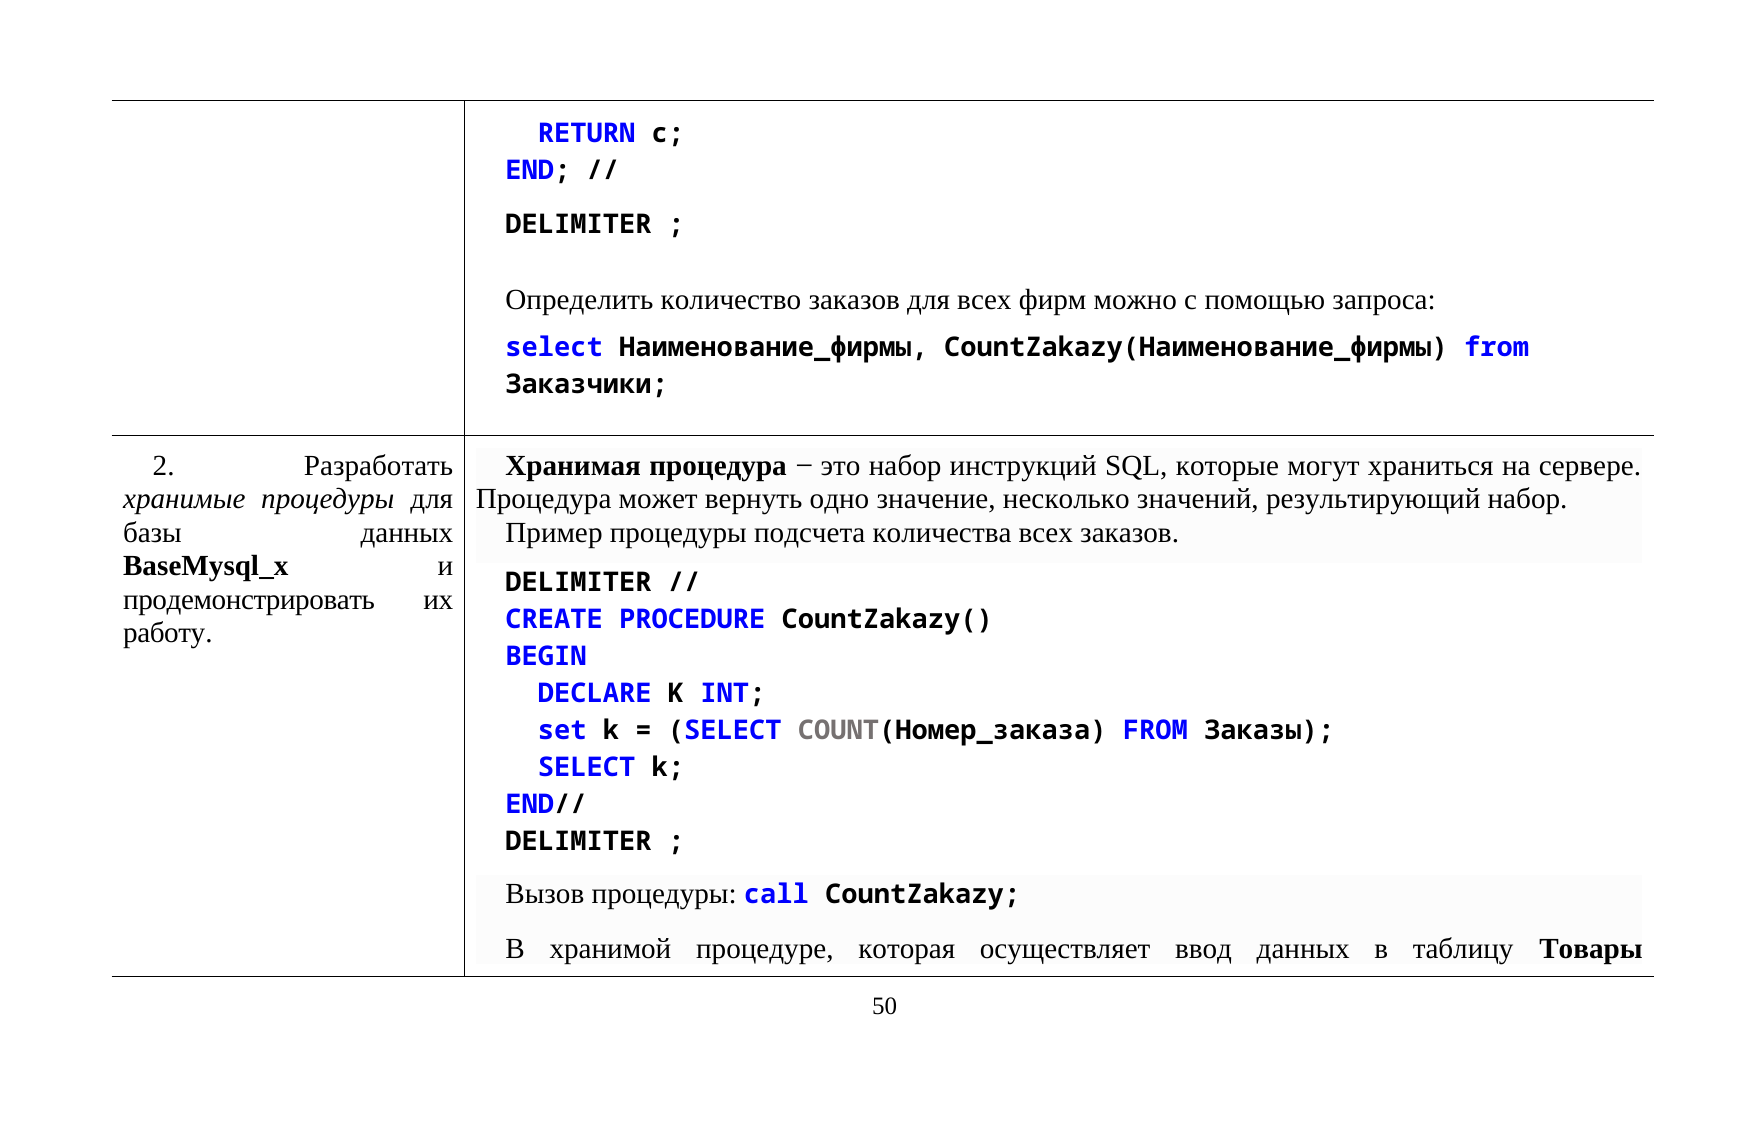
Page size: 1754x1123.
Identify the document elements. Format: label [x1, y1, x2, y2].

table_cell [112, 436, 464, 976]
table_cell [112, 101, 464, 435]
table_cell [465, 436, 1654, 976]
table_cell [465, 101, 1654, 435]
